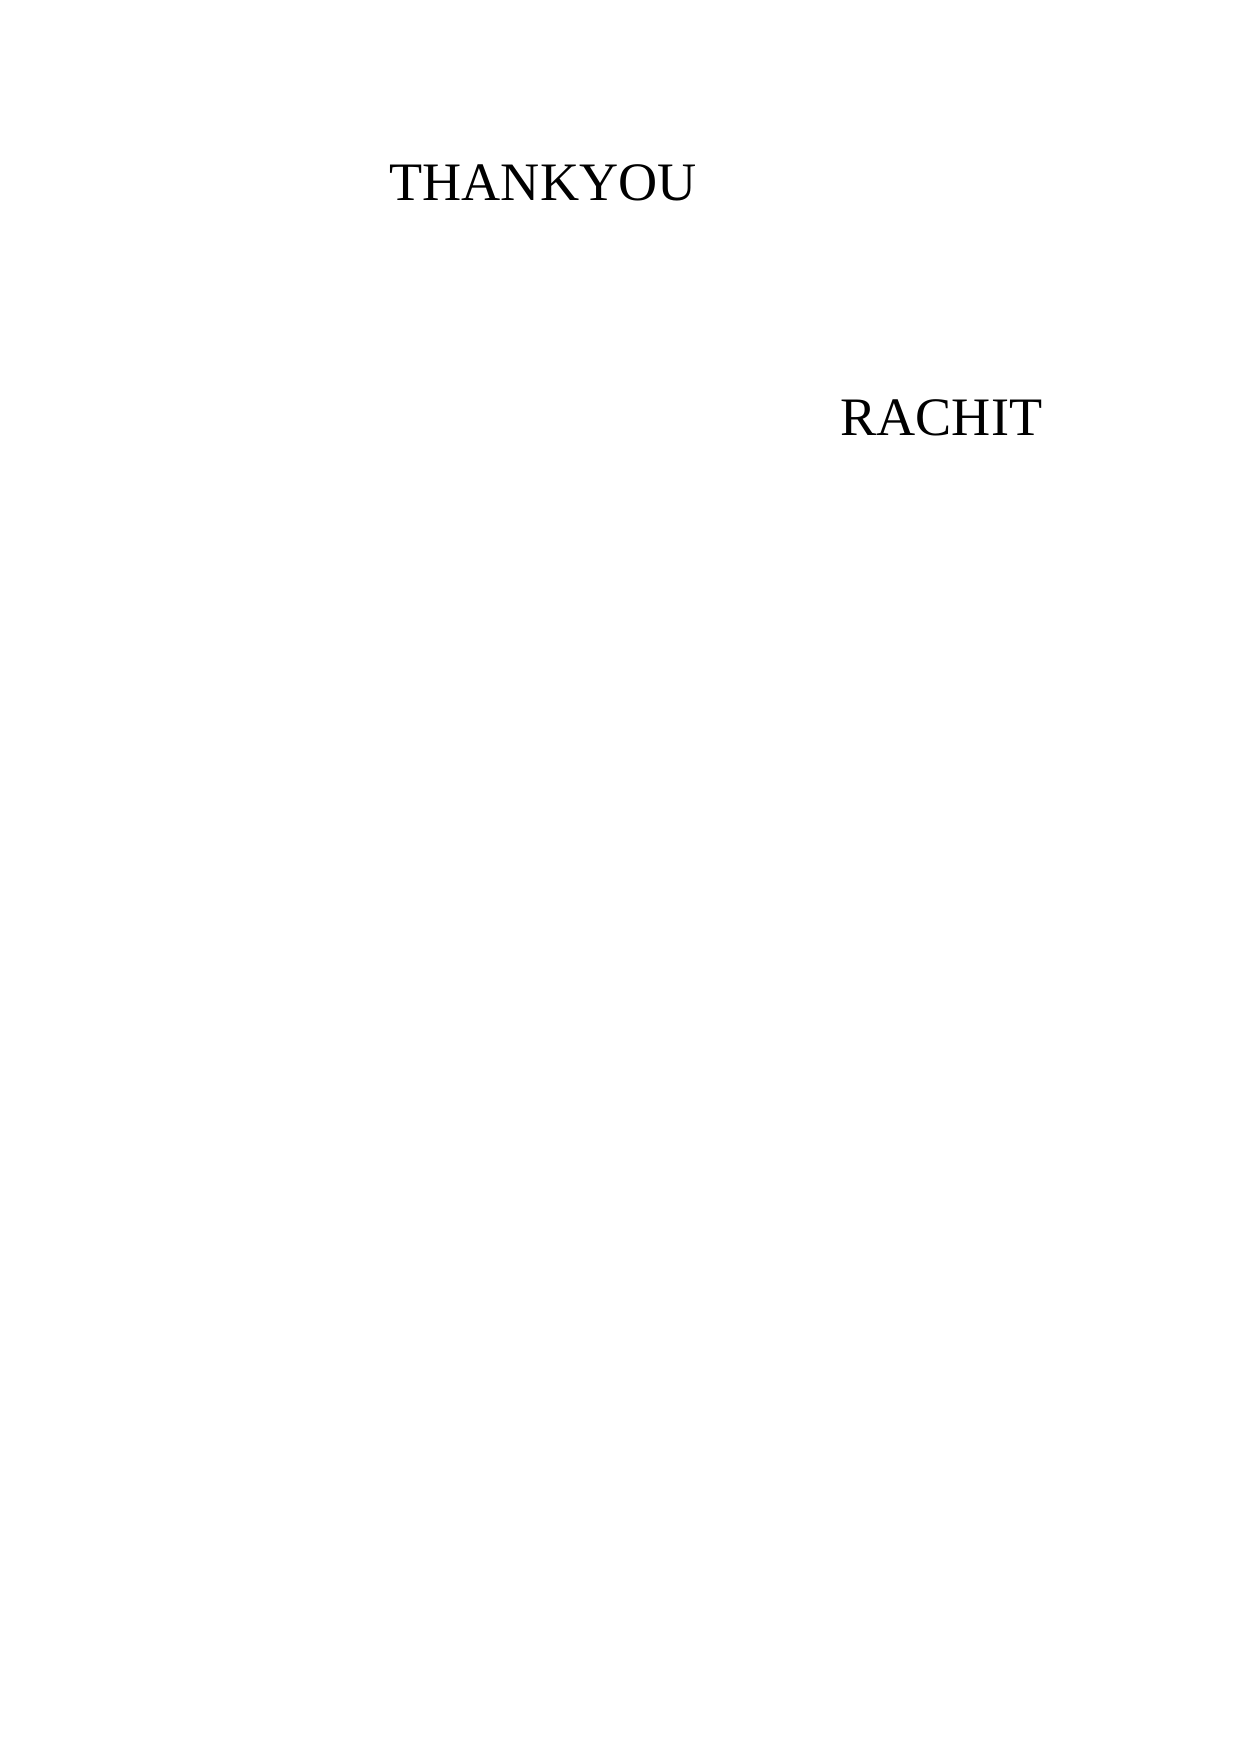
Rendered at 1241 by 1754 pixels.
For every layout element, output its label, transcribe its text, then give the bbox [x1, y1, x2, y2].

text RACHIT [150, 385, 1090, 447]
text THANKYOU [150, 150, 1209, 212]
